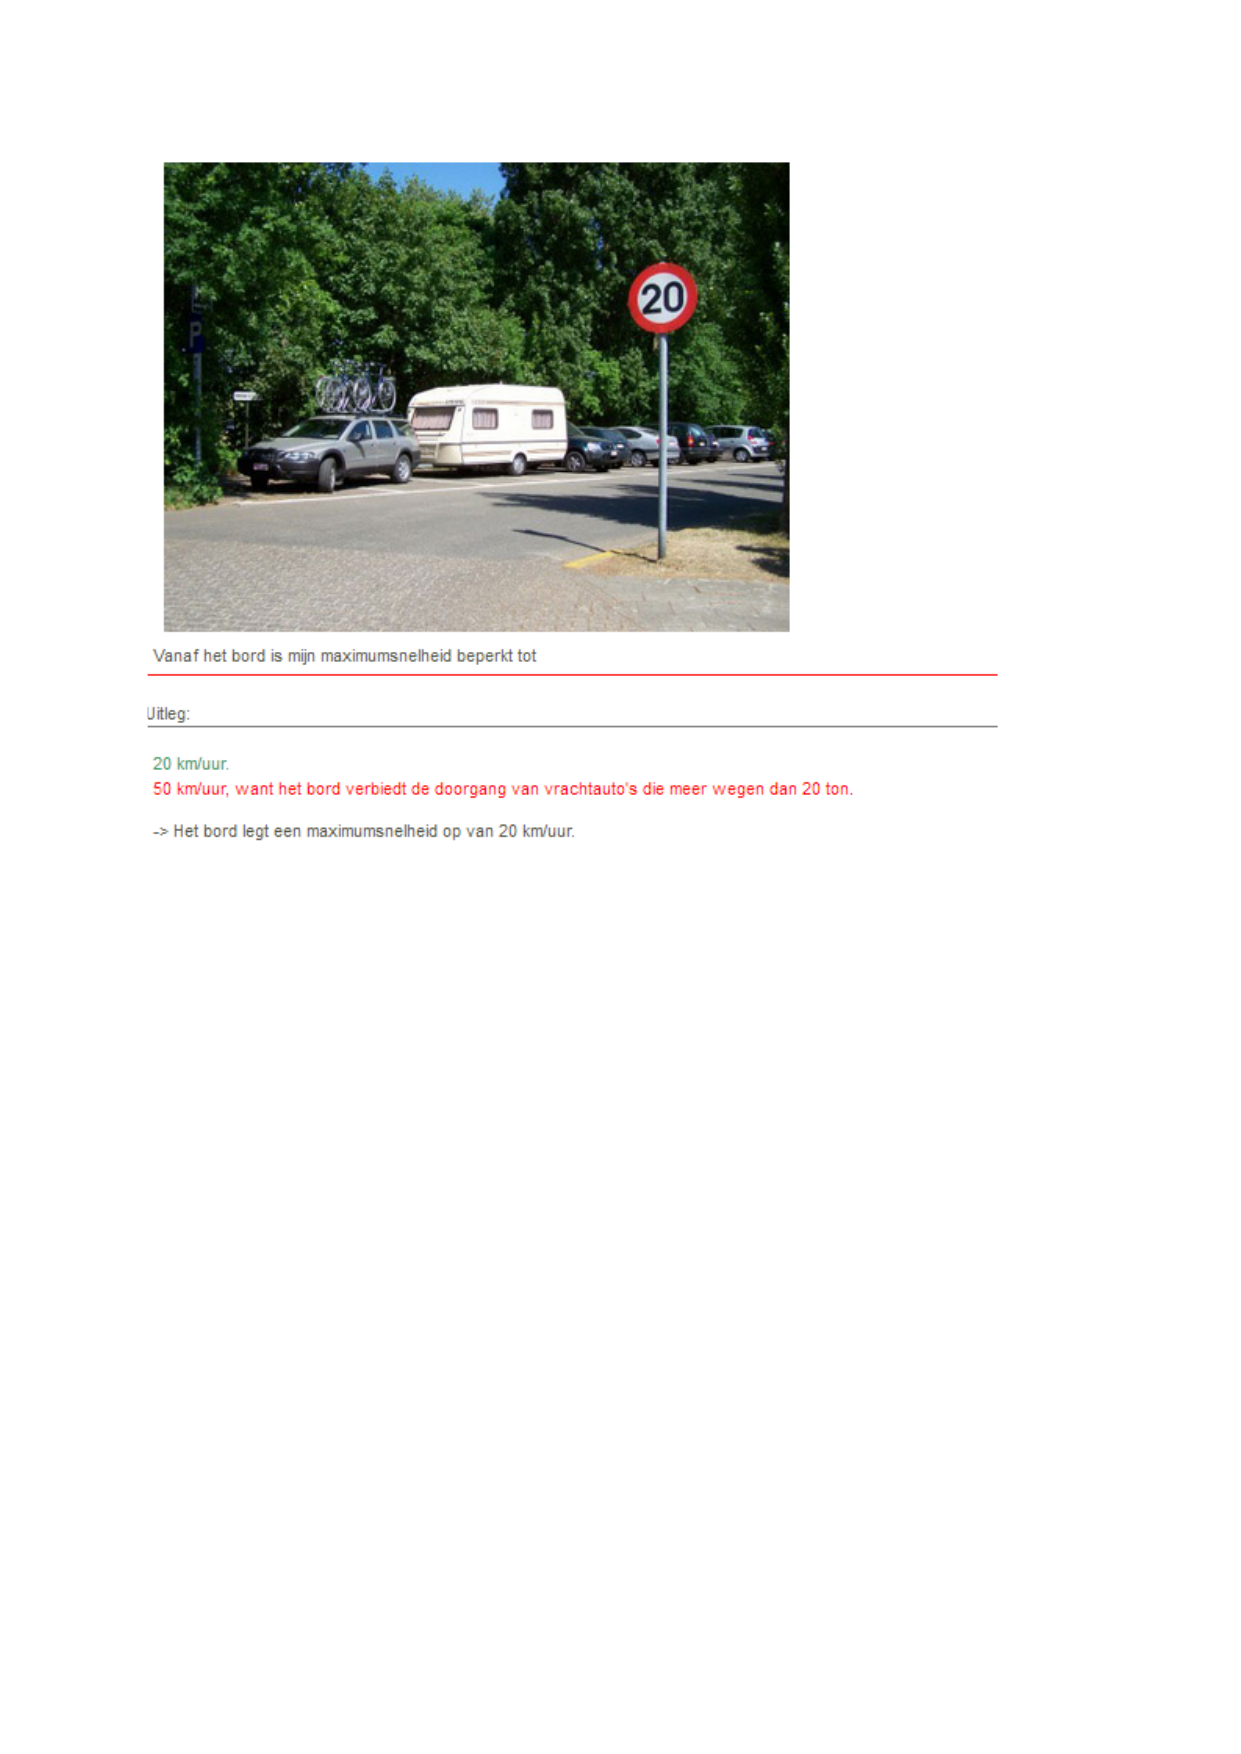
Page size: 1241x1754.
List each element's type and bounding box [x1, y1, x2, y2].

picture [147, 147, 998, 856]
